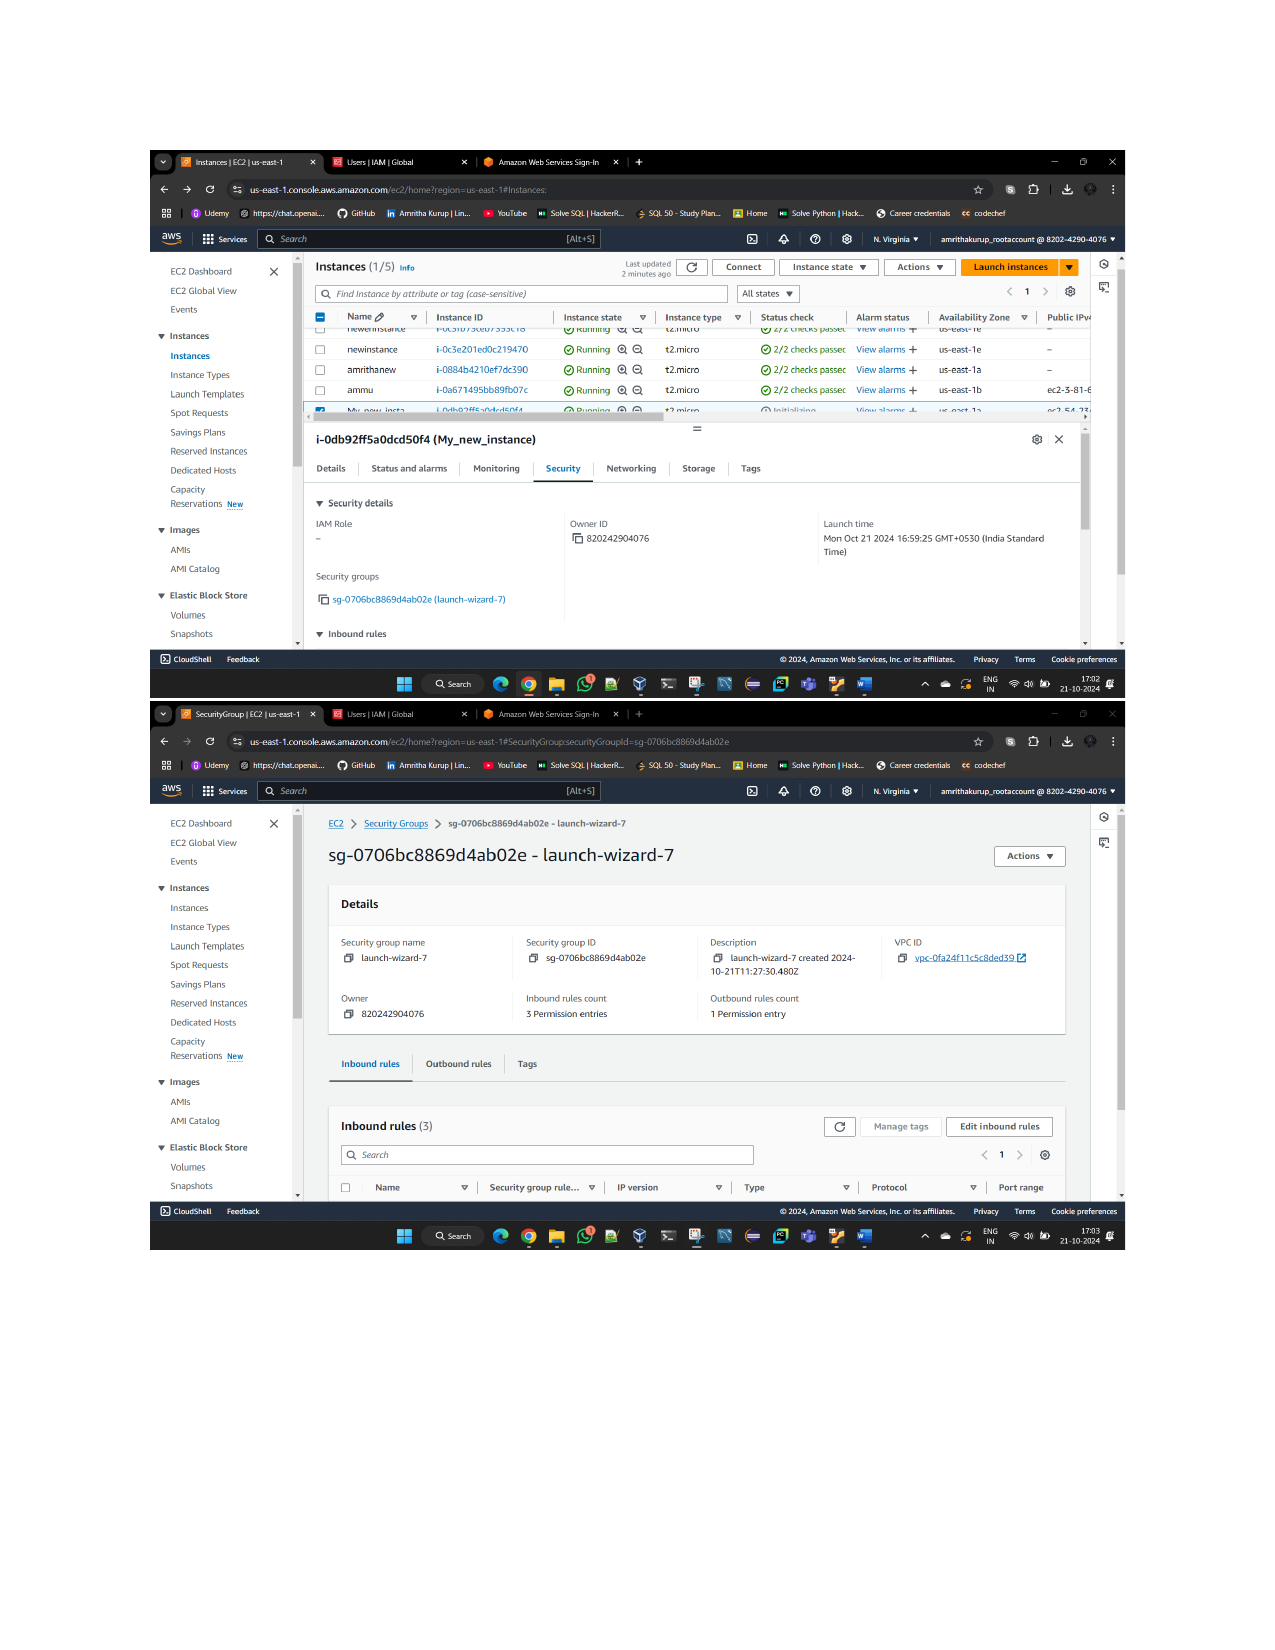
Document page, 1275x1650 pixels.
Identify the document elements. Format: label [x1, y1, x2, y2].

picture [150, 150, 1125, 698]
picture [150, 701, 1125, 1250]
